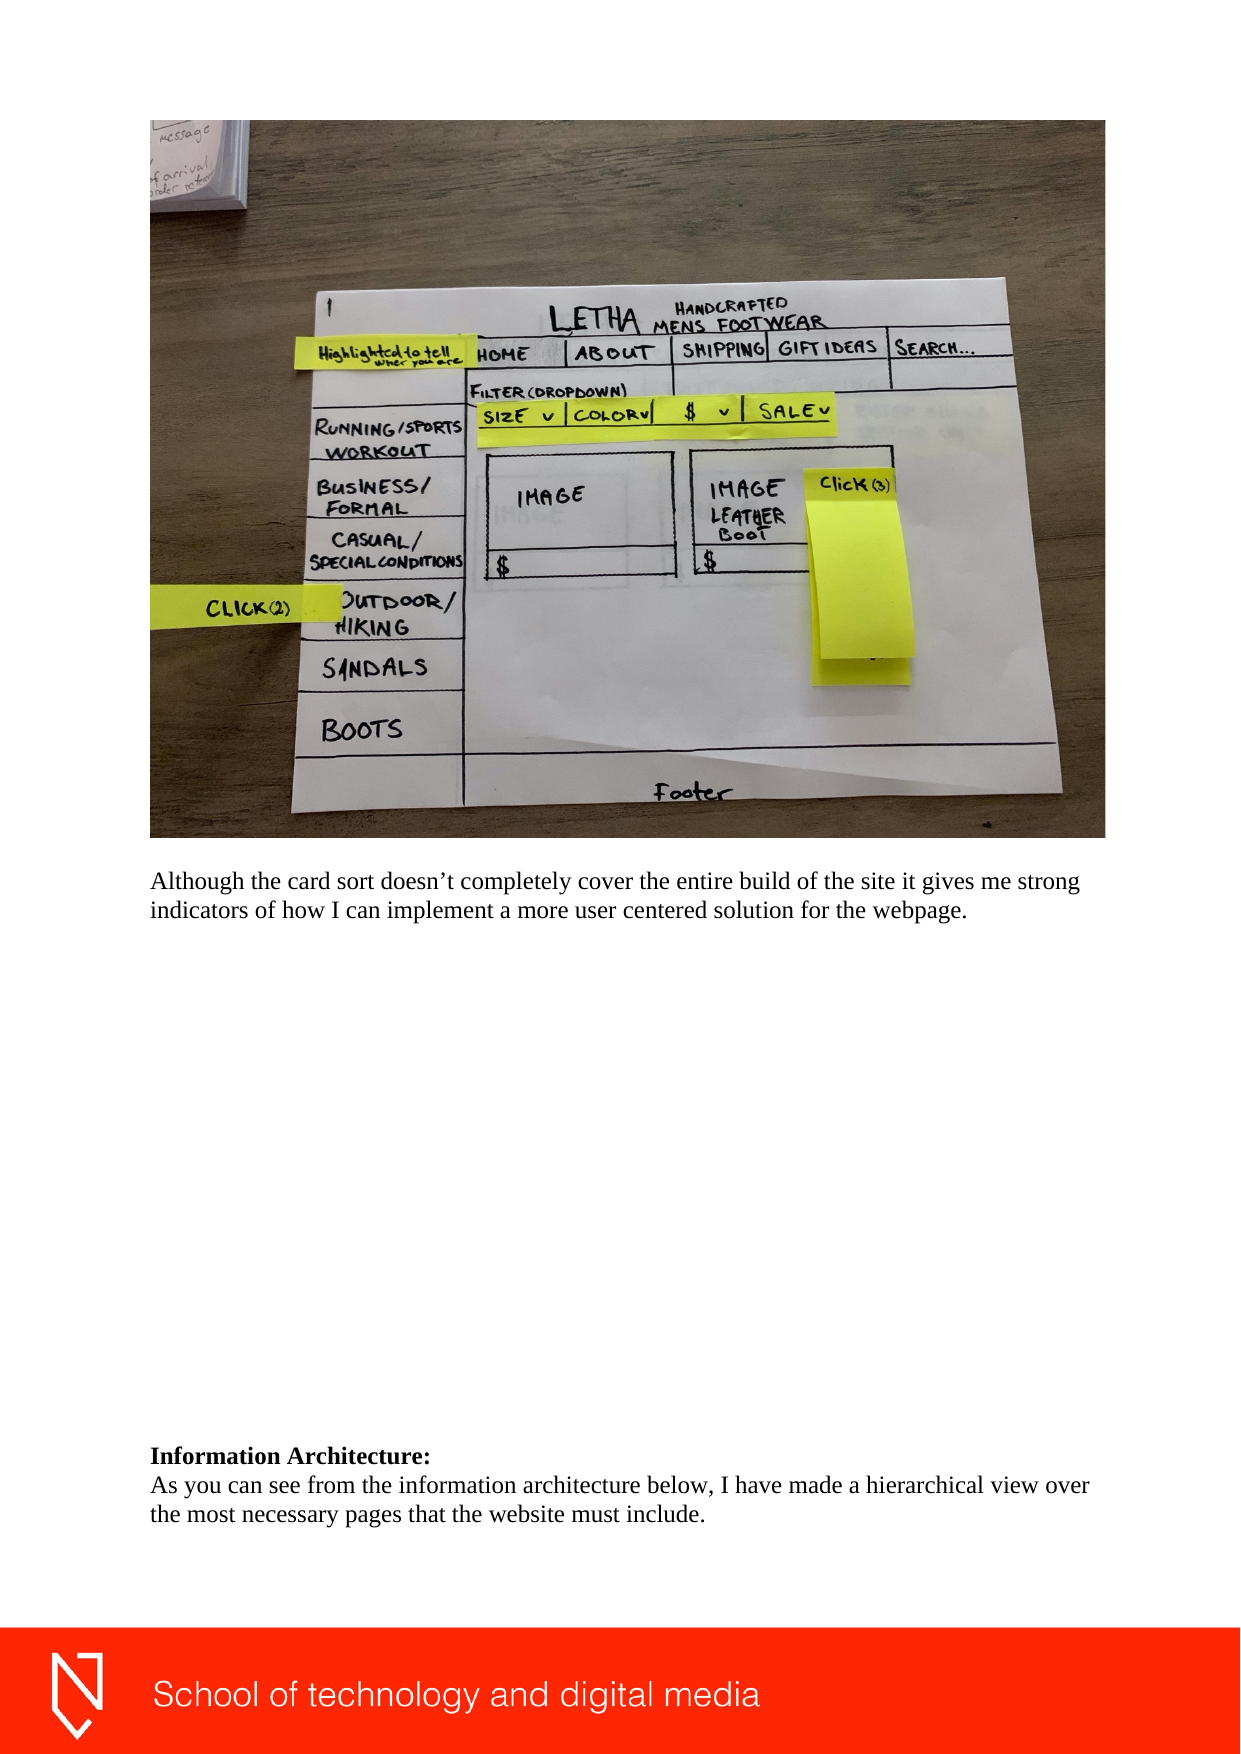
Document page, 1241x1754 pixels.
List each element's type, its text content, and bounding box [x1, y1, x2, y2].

text Information Architecture: [150, 1441, 1090, 1470]
text As you can see from the information architecture below, I have made a hierarchical view over the most necessary pages that the website must include. [150, 1470, 1090, 1527]
picture [0, 1618, 1241, 1754]
text Although the card sort doesn’t completely cover the entire build of the site it gives me strong indicators of how I can implement a more user centered solution for the webpage. [150, 866, 1090, 924]
picture [150, 120, 1106, 838]
